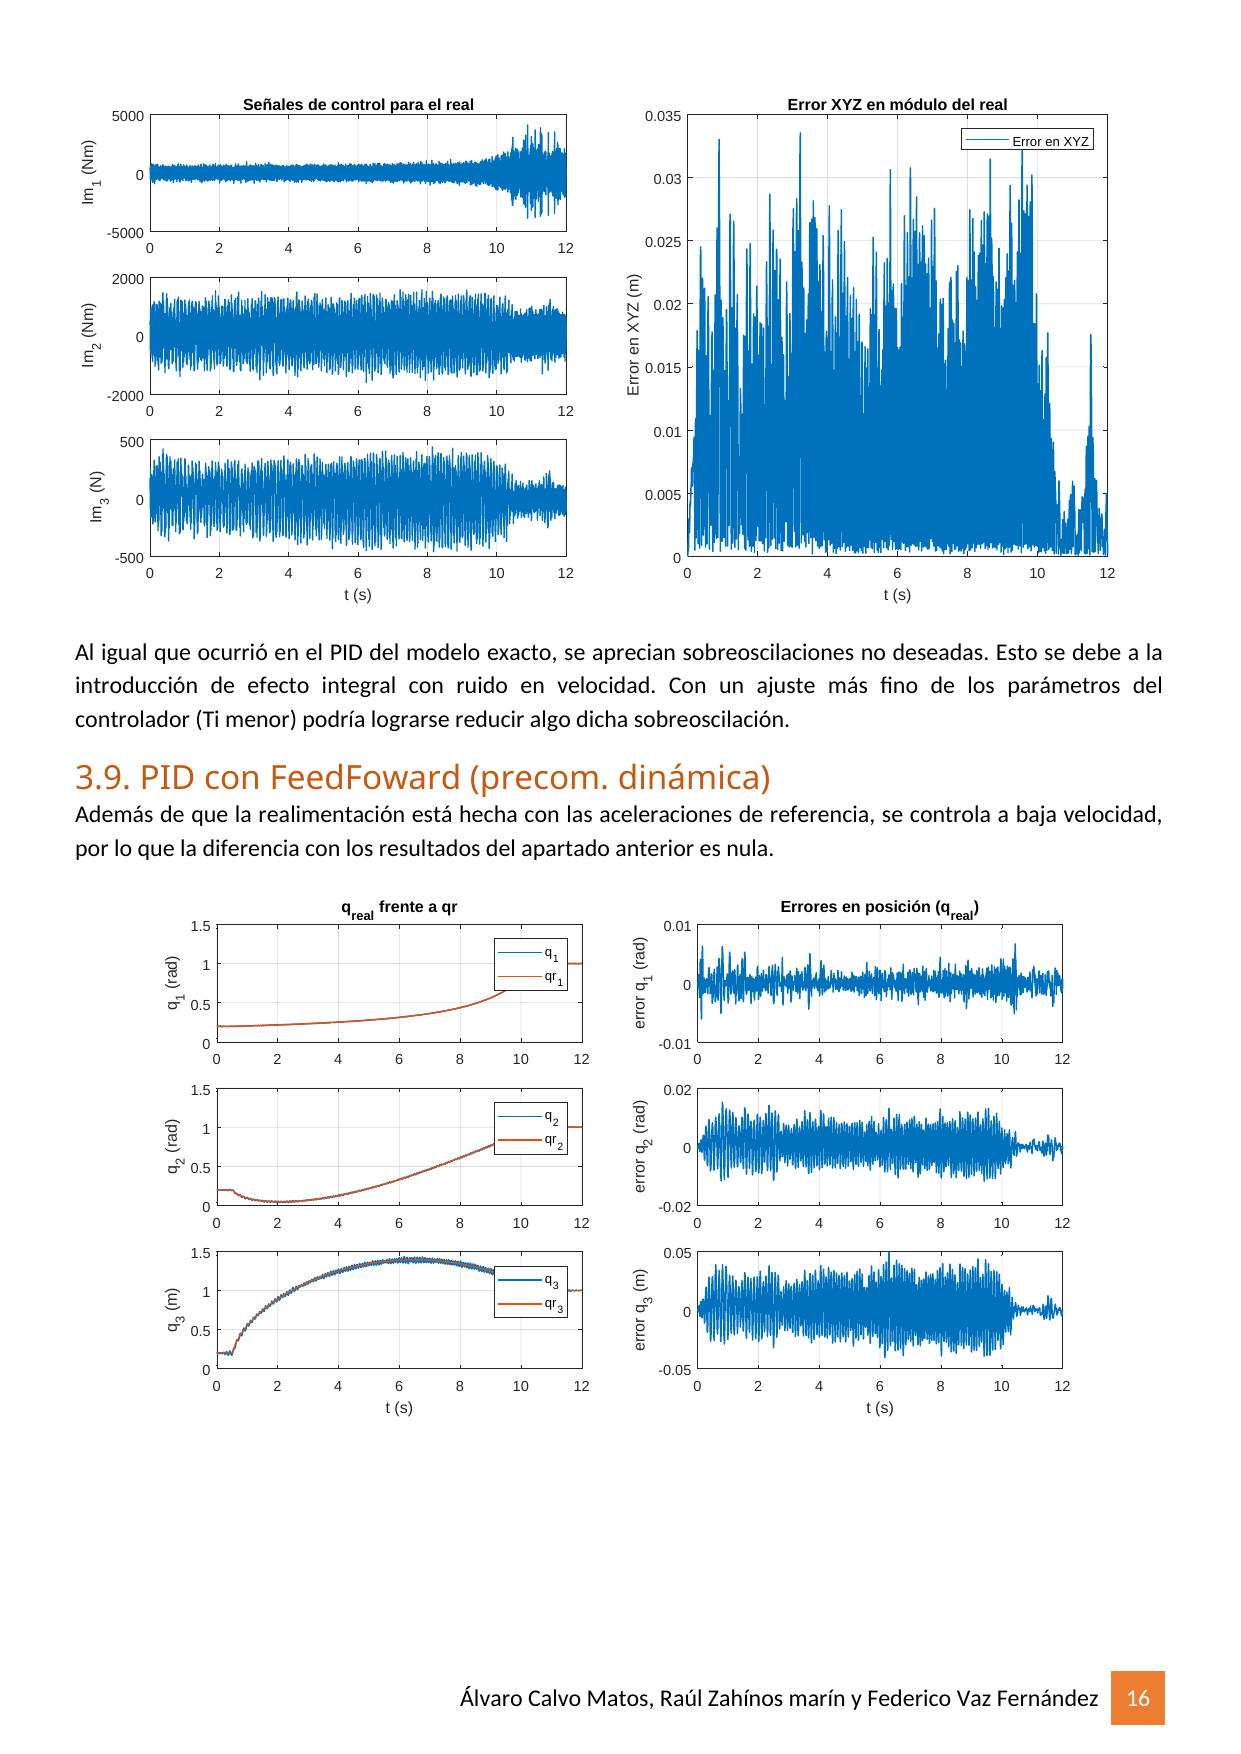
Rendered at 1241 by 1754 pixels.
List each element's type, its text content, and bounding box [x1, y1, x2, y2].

text Al igual que ocurrió en el PID del modelo exacto, se aprecian sobreoscilaciones no deseadas. Esto se debe a la introducción de efecto integral con ruido en velocidad. Con un ajuste más fino de los parámetros del controlador (Ti menor) podría lograrse reducir algo dicha sobreoscilación. [75, 637, 1165, 733]
text Además de que la realimentación está hecha con las aceleraciones de referencia, se controla a baja velocidad, por lo que la diferencia con los resultados del apartado anterior es nula. [75, 799, 1165, 862]
subtitle 3.9. PID con FeedFoward (precom. dinámica) [75, 754, 1165, 799]
